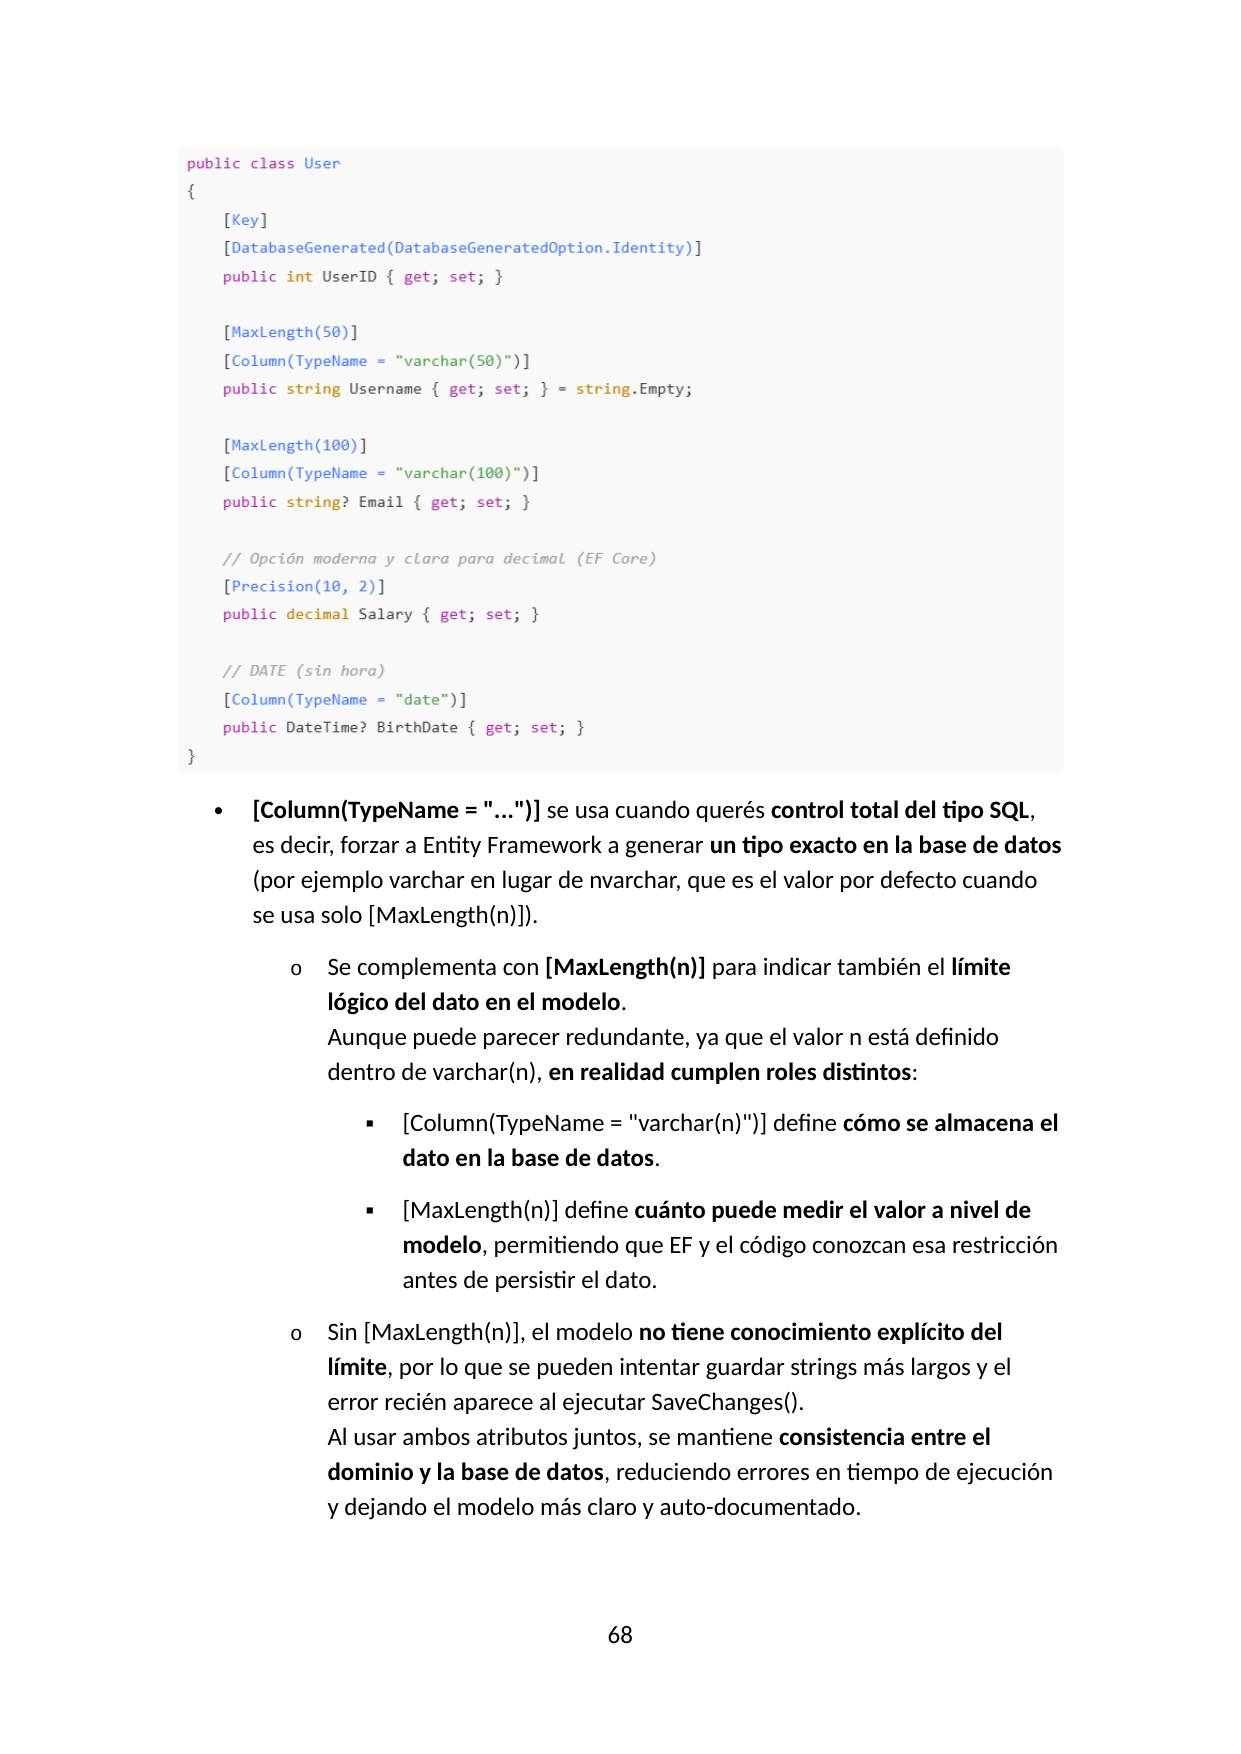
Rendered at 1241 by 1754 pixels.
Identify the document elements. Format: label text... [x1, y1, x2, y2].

list [Column(TypeName = "...")] se usa cuando querés control total del tipo SQL, es decir, forzar a Entity Framework a generar un tipo exacto en la base de datos (por ejemplo varchar en lugar de nvarchar, que es el valor por defecto cuando se usa solo [MaxLength(n)]). [215, 794, 1063, 930]
list [MaxLength(n)] define cuánto puede medir el valor a nivel de modelo, permitiendo que EF y el código conozcan esa restricción antes de persistir el dato. [365, 1194, 1063, 1295]
picture [177, 147, 1063, 773]
list [Column(TypeName = "varchar(n)")] define cómo se almacena el dato en la base de datos. [365, 1107, 1063, 1173]
list Sin [MaxLength(n)], el modelo no tiene conocimiento explícito del límite, por lo que se pueden intentar guardar strings más largos y el error recién aparece al ejecutar SaveChanges(). Al usar ambos atributos juntos, se mantiene consistencia entre el dominio y la base de datos, reduciendo errores en tiempo de ejecución y dejando el modelo más claro y auto-documentado. [290, 1316, 1063, 1521]
list Se complementa con [MaxLength(n)] para indicar también el límite lógico del dato en el modelo. Aunque puede parecer redundante, ya que el valor n está definido dentro de varchar(n), en realidad cumplen roles distintos: [290, 951, 1063, 1086]
